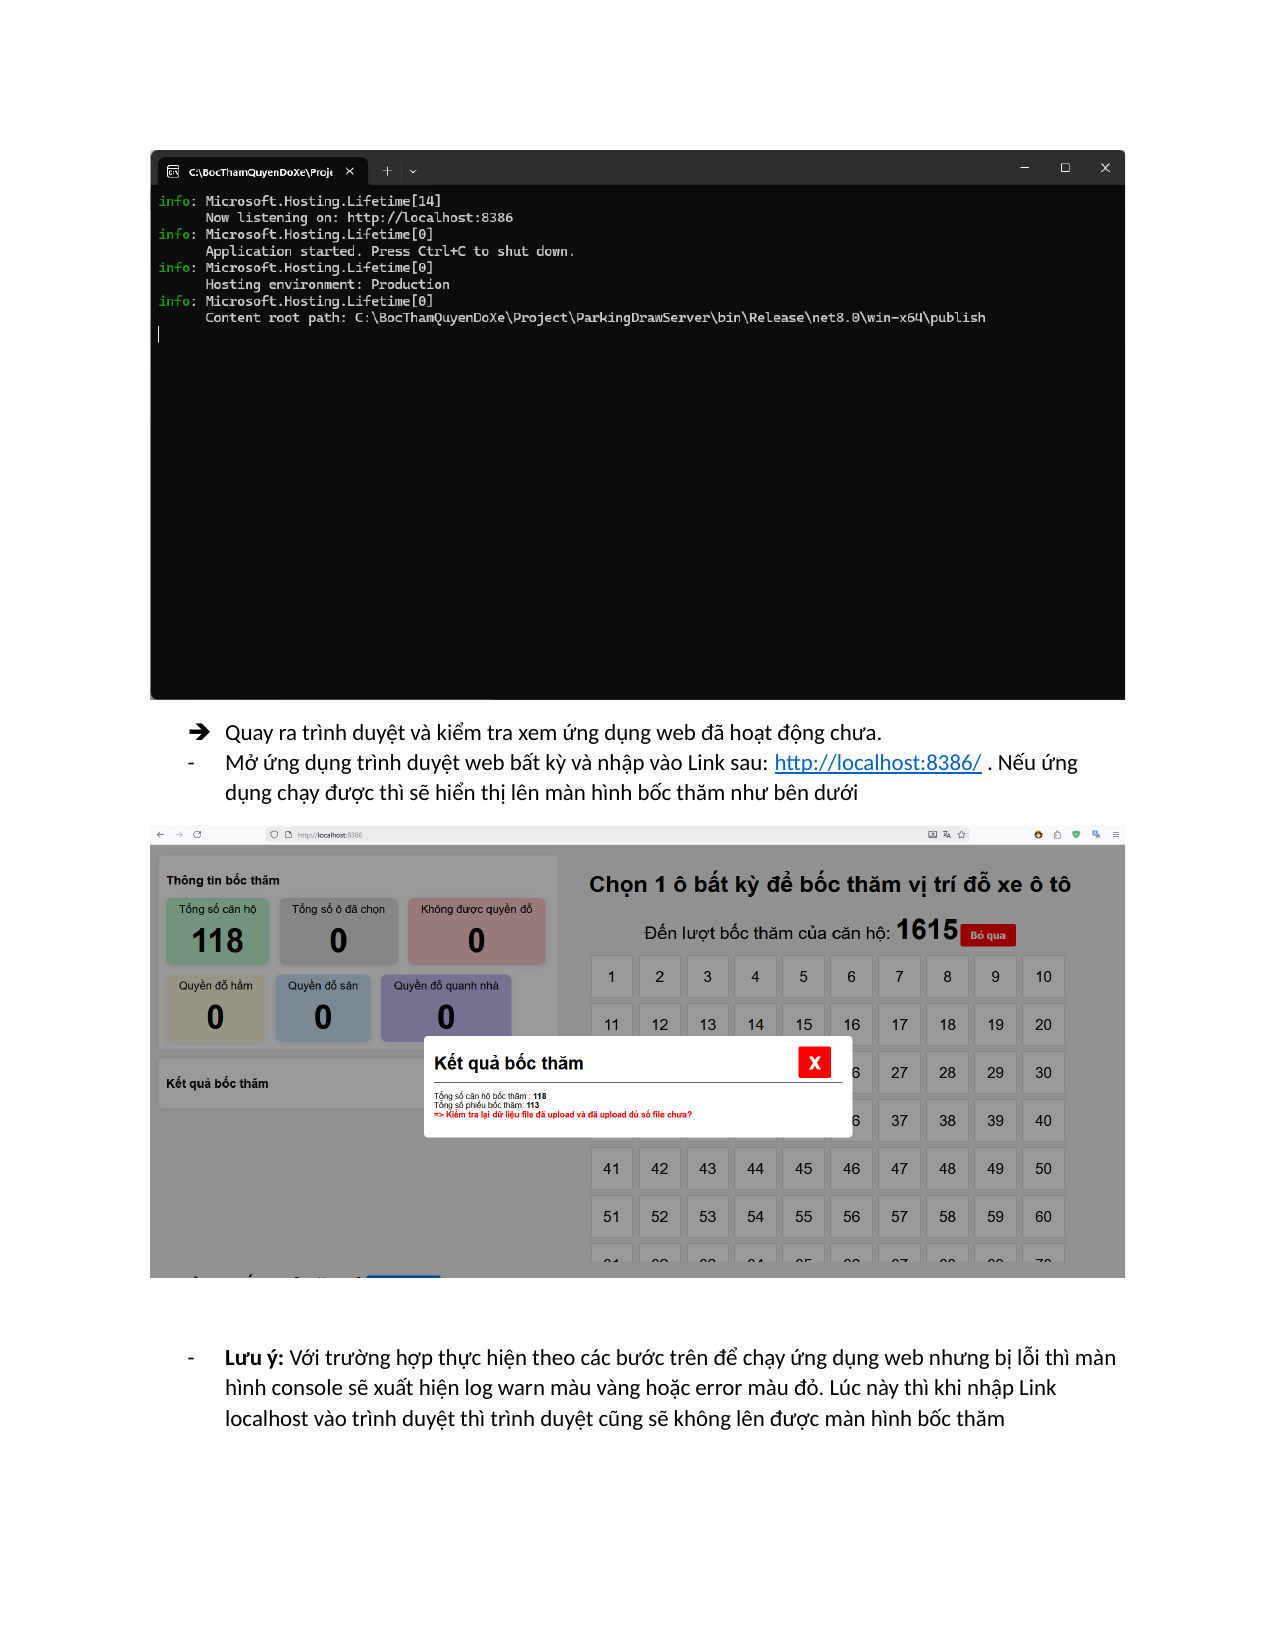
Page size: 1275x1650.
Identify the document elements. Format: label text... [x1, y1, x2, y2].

list Quay ra trình duyệt và kiểm tra xem ứng dụng web đã hoạt động chưa. [187, 718, 1125, 746]
list Lưu ý: Với trường hợp thực hiện theo các bước trên để chạy ứng dụng web nhưng bị lỗi thì màn hình console sẽ xuất hiện log warn màu vàng hoặc error màu đỏ. Lúc này thì khi nhập Link localhost vào trình duyệt thì trình duyệt cũng sẽ không lên được màn hình bốc thăm [187, 1343, 1125, 1432]
picture [150, 825, 1125, 1278]
picture [150, 150, 1125, 700]
list Mở ứng dụng trình duyệt web bất kỳ và nhập vào Link sau: http://localhost:8386/ . Nếu ứng dụng chạy được thì sẽ hiển thị lên màn hình bốc thăm như bên dưới [187, 748, 1125, 806]
